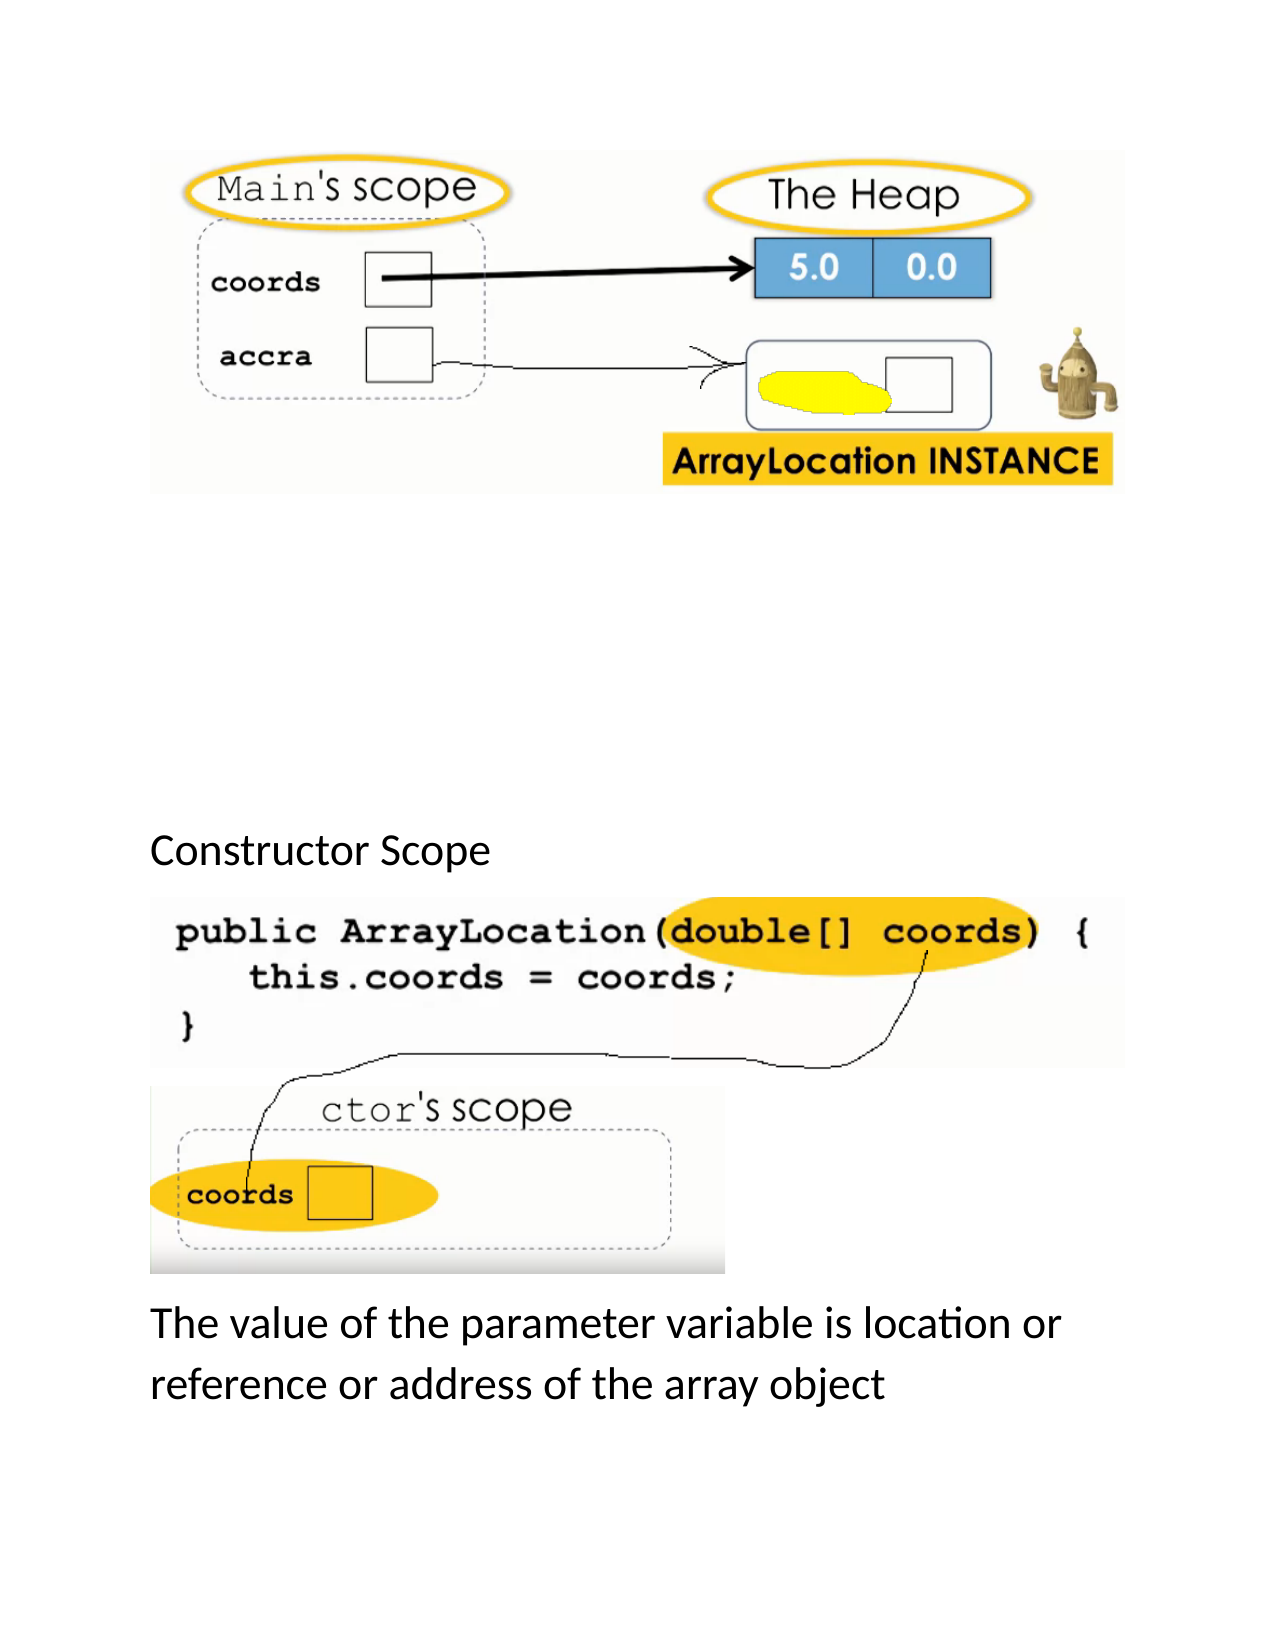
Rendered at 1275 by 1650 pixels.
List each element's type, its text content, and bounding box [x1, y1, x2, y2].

picture [150, 150, 1125, 494]
text The value of the parameter variable is location or reference or address of the array object [150, 1294, 1125, 1411]
text Constructor Scope [150, 821, 1125, 877]
picture [150, 897, 1125, 1274]
